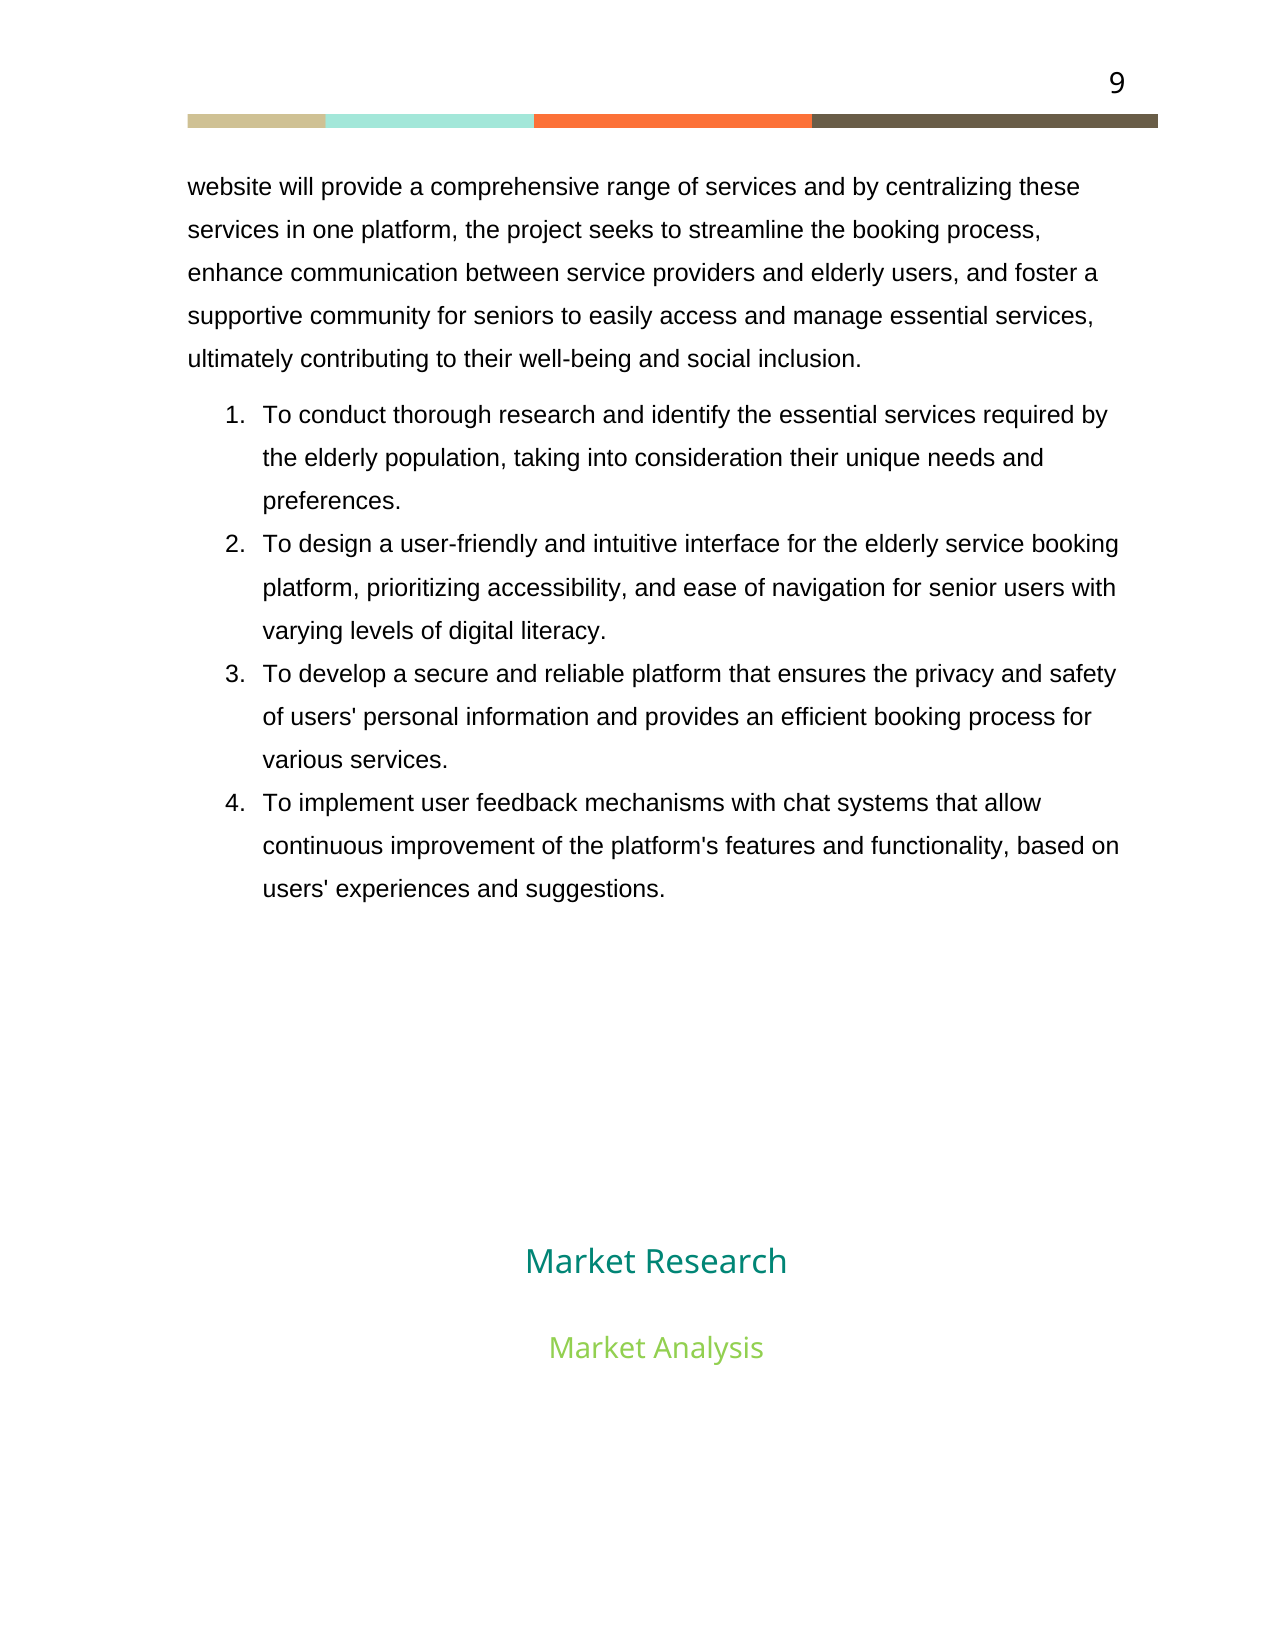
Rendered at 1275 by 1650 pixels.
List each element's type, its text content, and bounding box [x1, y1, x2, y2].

list To design a user-friendly and intuitive interface for the elderly service booking platform, prioritizing accessibility, and ease of navigation for senior users with varying levels of digital literacy. [225, 529, 1125, 644]
list To implement user feedback mechanisms with chat systems that allow continuous improvement of the platform's features and functionality, based on users' experiences and suggestions. [225, 788, 1125, 903]
subtitle Market Analysis [187, 1327, 1125, 1367]
list To develop a secure and reliable platform that ensures the privacy and safety of users' personal information and provides an efficient booking process for various services. [225, 659, 1125, 774]
list To conduct thorough research and identify the essential services required by the elderly population, taking into consideration their unique needs and preferences. [225, 400, 1125, 515]
subtitle Market Research [187, 1238, 1125, 1283]
picture [187, 114, 1158, 128]
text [187, 172, 1125, 373]
